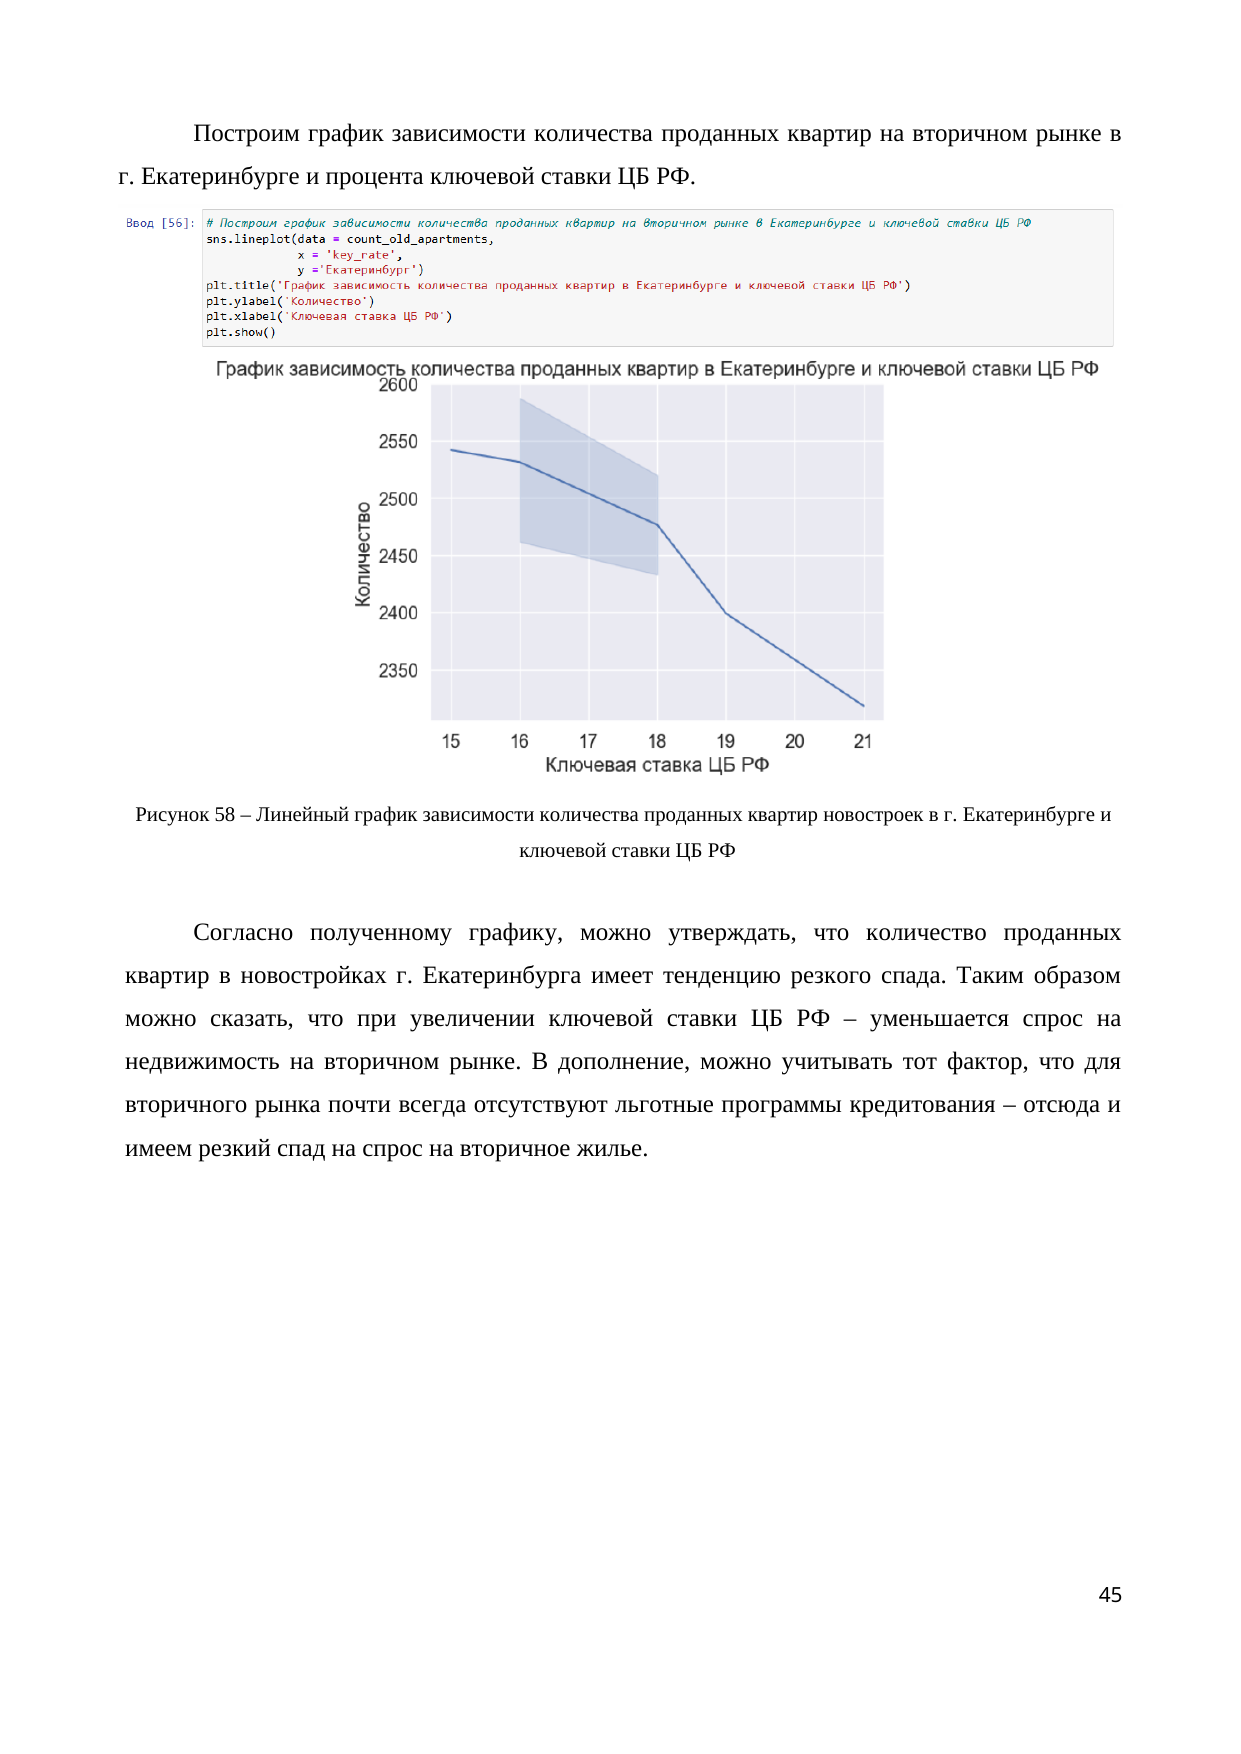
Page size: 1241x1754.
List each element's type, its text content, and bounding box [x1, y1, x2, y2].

text Согласно полученному графику, можно утверждать, что количество проданных квартир в новостройках г. Екатеринбурга имеет тенденцию резкого спада. Таким образом можно сказать, что при увеличении ключевой ставки ЦБ РФ – уменьшается спрос на недвижимость на вторичном рынке. В дополнение, можно учитывать тот фактор, что для вторичного рынка почти всегда отсутствуют льготные программы кредитования – отсюда и имеем резкий спад на спрос на вторичное жилье. [125, 917, 1122, 1161]
picture [118, 204, 1123, 788]
text Рисунок 58 – Линейный график зависимости количества проданных квартир новостроек в г. Екатеринбурге и ключевой ставки ЦБ РФ [125, 802, 1122, 862]
text Построим график зависимости количества проданных квартир на вторичном рынке в г. Екатеринбурге и процента ключевой ставки ЦБ РФ. [118, 118, 1122, 190]
